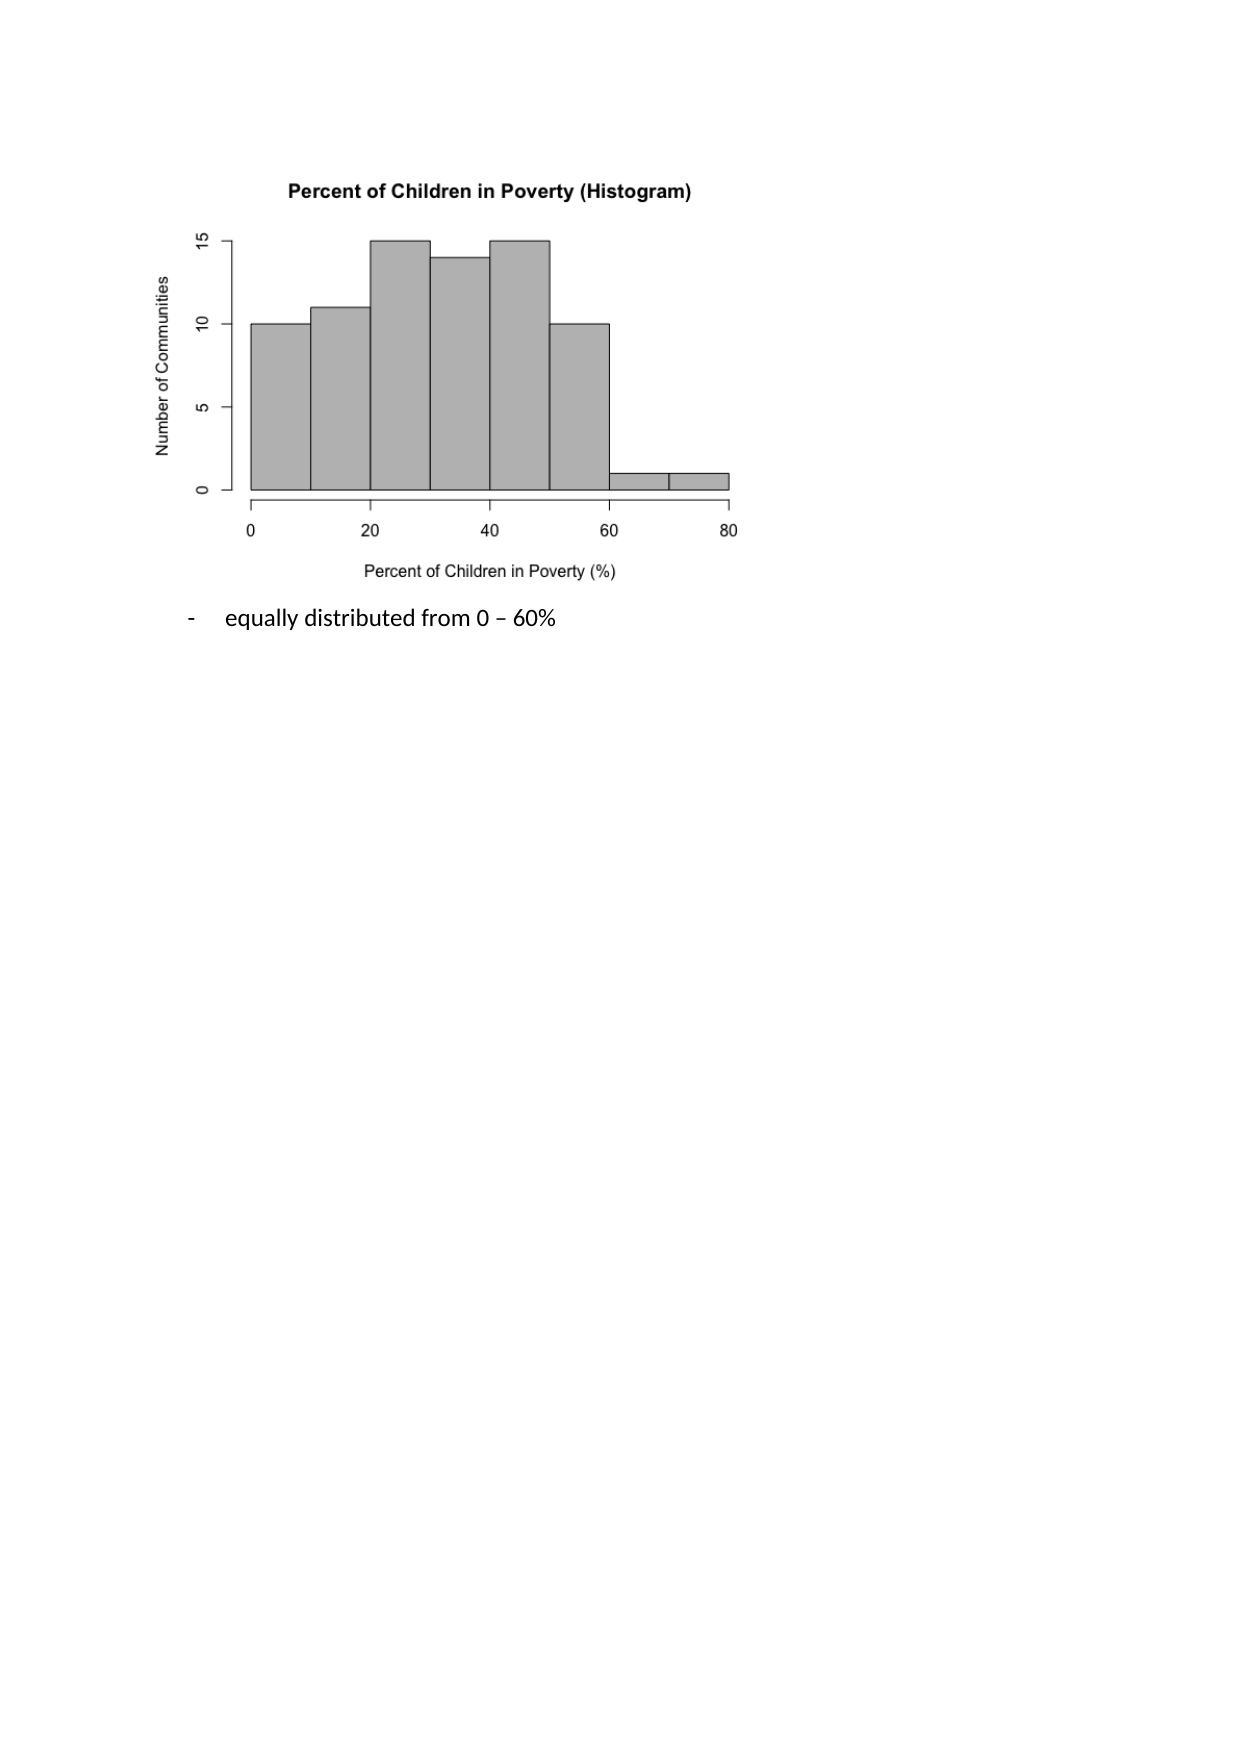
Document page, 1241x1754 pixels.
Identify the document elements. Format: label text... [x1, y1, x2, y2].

picture [150, 150, 790, 602]
list equally distributed from 0 – 60% [187, 602, 1090, 633]
